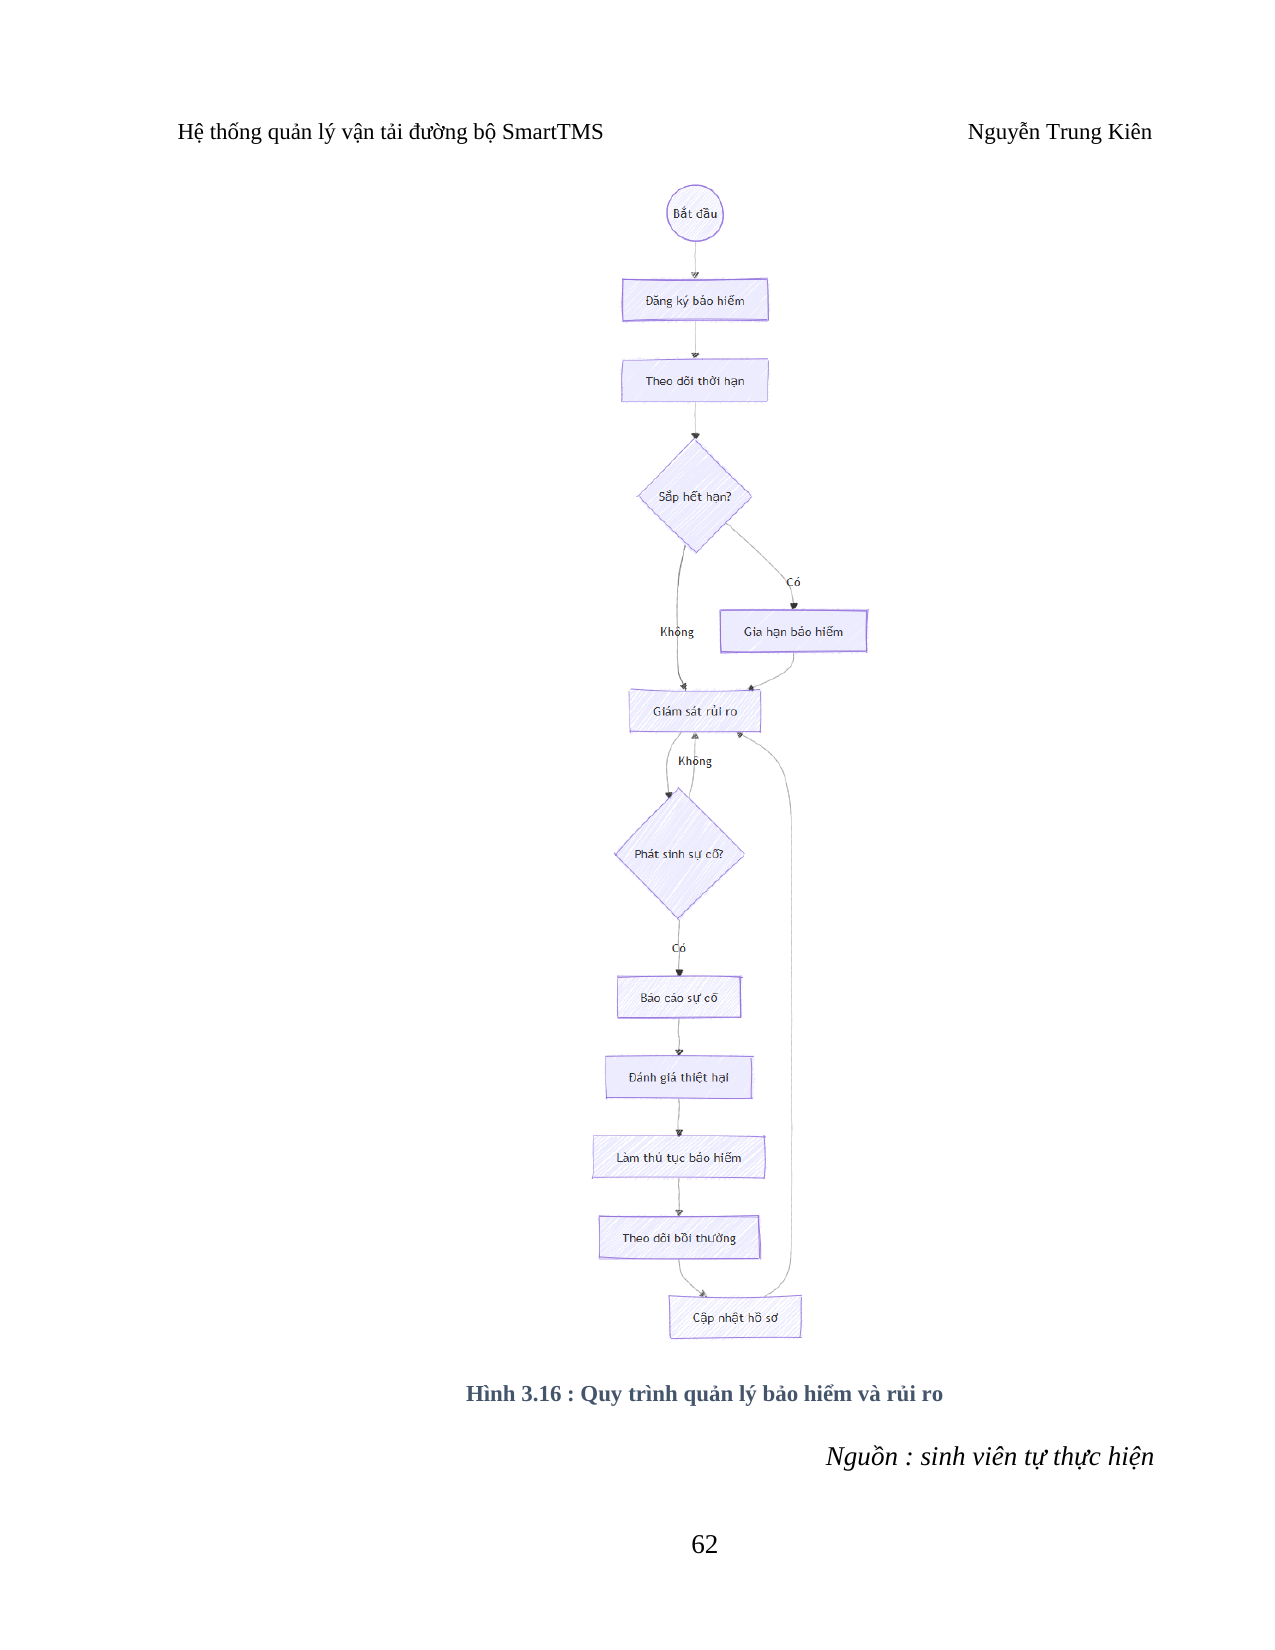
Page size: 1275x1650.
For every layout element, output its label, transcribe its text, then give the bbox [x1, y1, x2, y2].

picture [527, 177, 882, 1348]
text Nguồn : sinh viên tự thực hiện [177, 1440, 1157, 1471]
